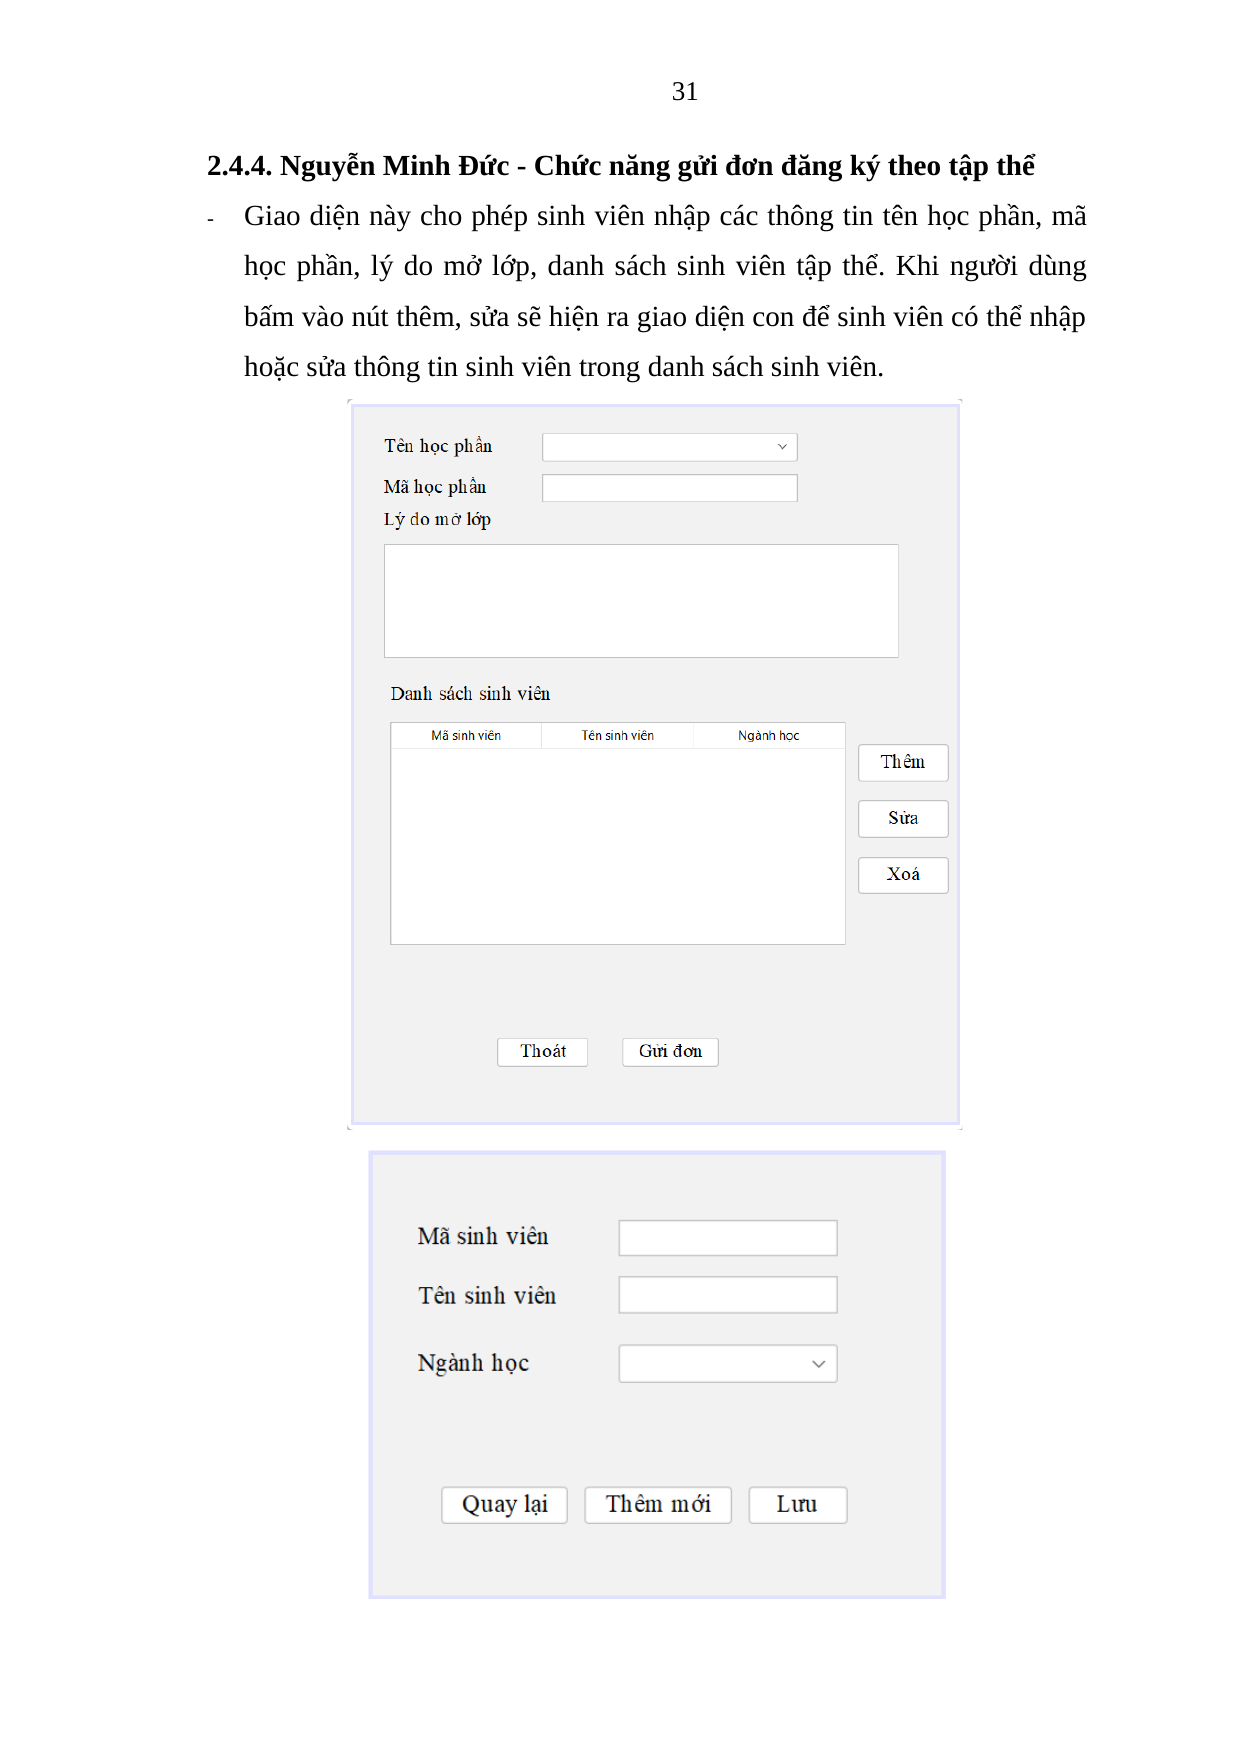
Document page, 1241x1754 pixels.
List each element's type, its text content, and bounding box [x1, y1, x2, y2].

picture [347, 399, 963, 1130]
picture [363, 1145, 947, 1599]
list Giao diện này cho phép sinh viên nhập các thông tin tên học phần, mã học phần, lý do mở lớp, danh sách sinh viên tập thể. Khi người dùng bấm vào nút thêm, sửa sẽ hiện ra giao diện con để sinh viên có thể nhập hoặc sửa thông tin sinh viên trong danh sách sinh viên. [207, 198, 1088, 382]
subtitle Nguyễn Minh Đức - Chức năng gửi đơn đăng ký theo tập thể [207, 148, 1122, 181]
